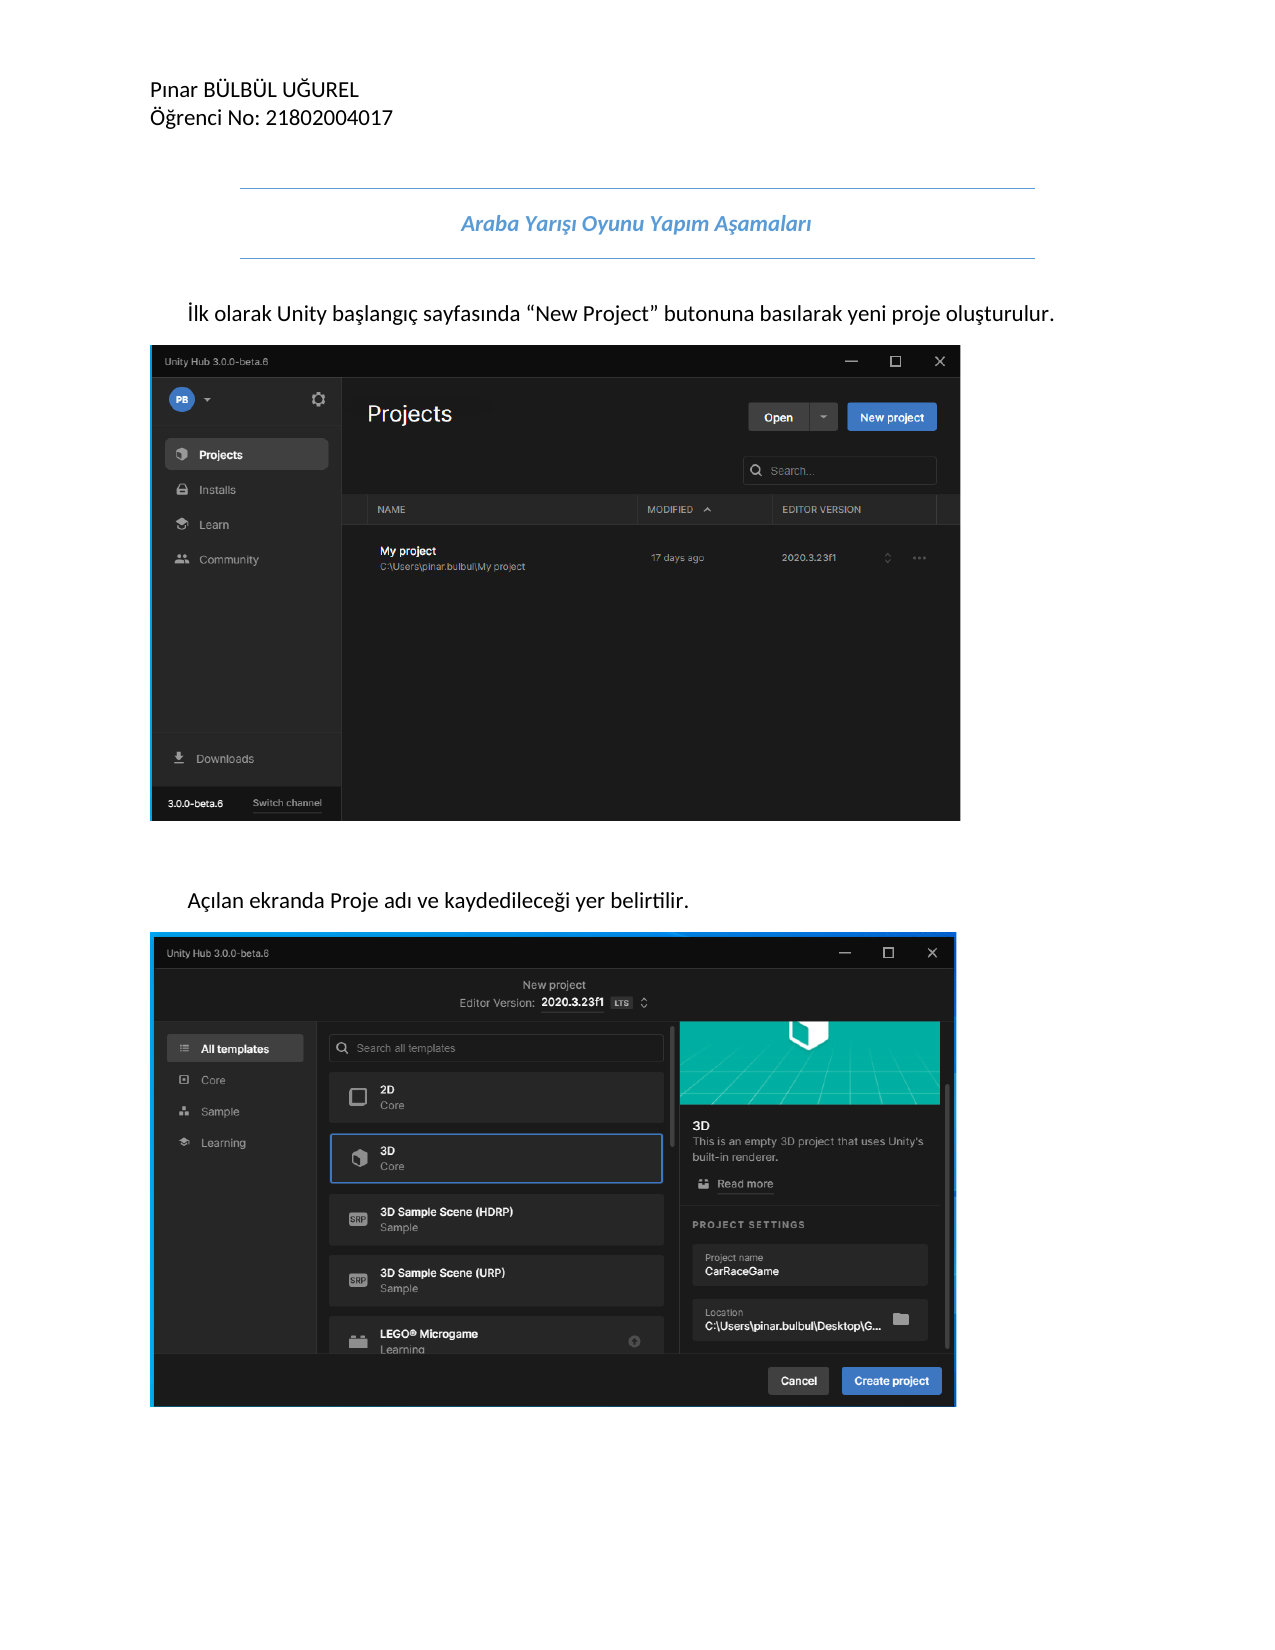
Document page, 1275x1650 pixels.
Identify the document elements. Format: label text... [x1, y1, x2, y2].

picture [155, 932, 957, 1407]
text İlk olarak Unity başlangıç sayfasında “New Project” butonuna basılarak yeni proje oluşturulur. [187, 299, 1125, 327]
picture [153, 345, 961, 821]
text Açılan ekranda Proje adı ve kaydedileceği yer belirtilir. [187, 886, 1125, 914]
text Araba Yarışı Oyunu Yapım Aşamaları [240, 189, 1035, 258]
